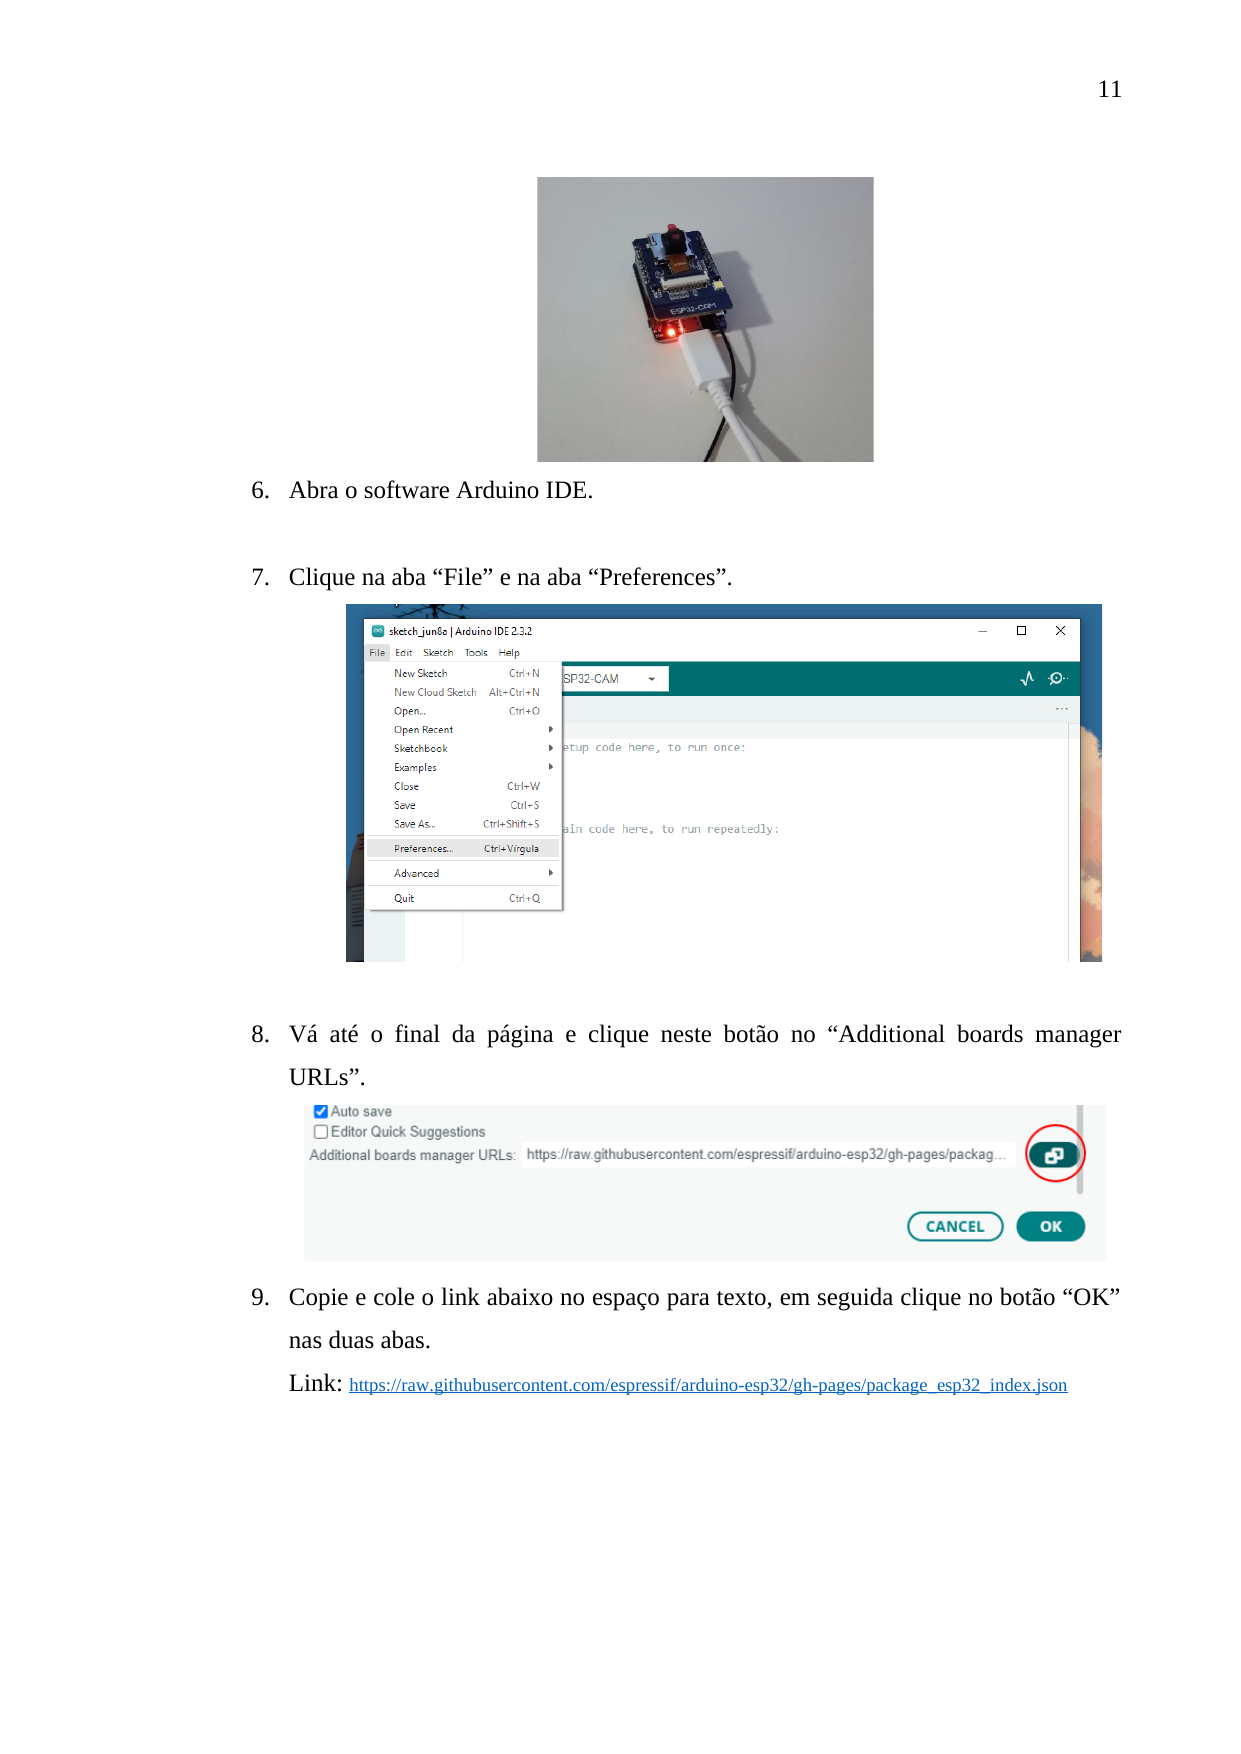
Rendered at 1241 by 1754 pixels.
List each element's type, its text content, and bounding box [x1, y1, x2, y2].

picture [346, 604, 1103, 962]
list Vá até o final da página e clique neste botão no “Additional boards manager URLs”. [251, 1019, 1122, 1091]
list Clique na aba “File” e na aba “Preferences”. [251, 562, 1122, 590]
picture [537, 177, 874, 462]
list Copie e cole o link abaixo no espaço para texto, em seguida clique no botão “OK” nas duas abas. [251, 1282, 1122, 1353]
list Link: https://raw.githubusercontent.com/espressif/arduino-esp32/gh-pages/package_esp32_index.json [289, 1368, 1122, 1397]
list Abra o software Arduino IDE. [251, 475, 1122, 504]
picture [304, 1105, 1107, 1268]
